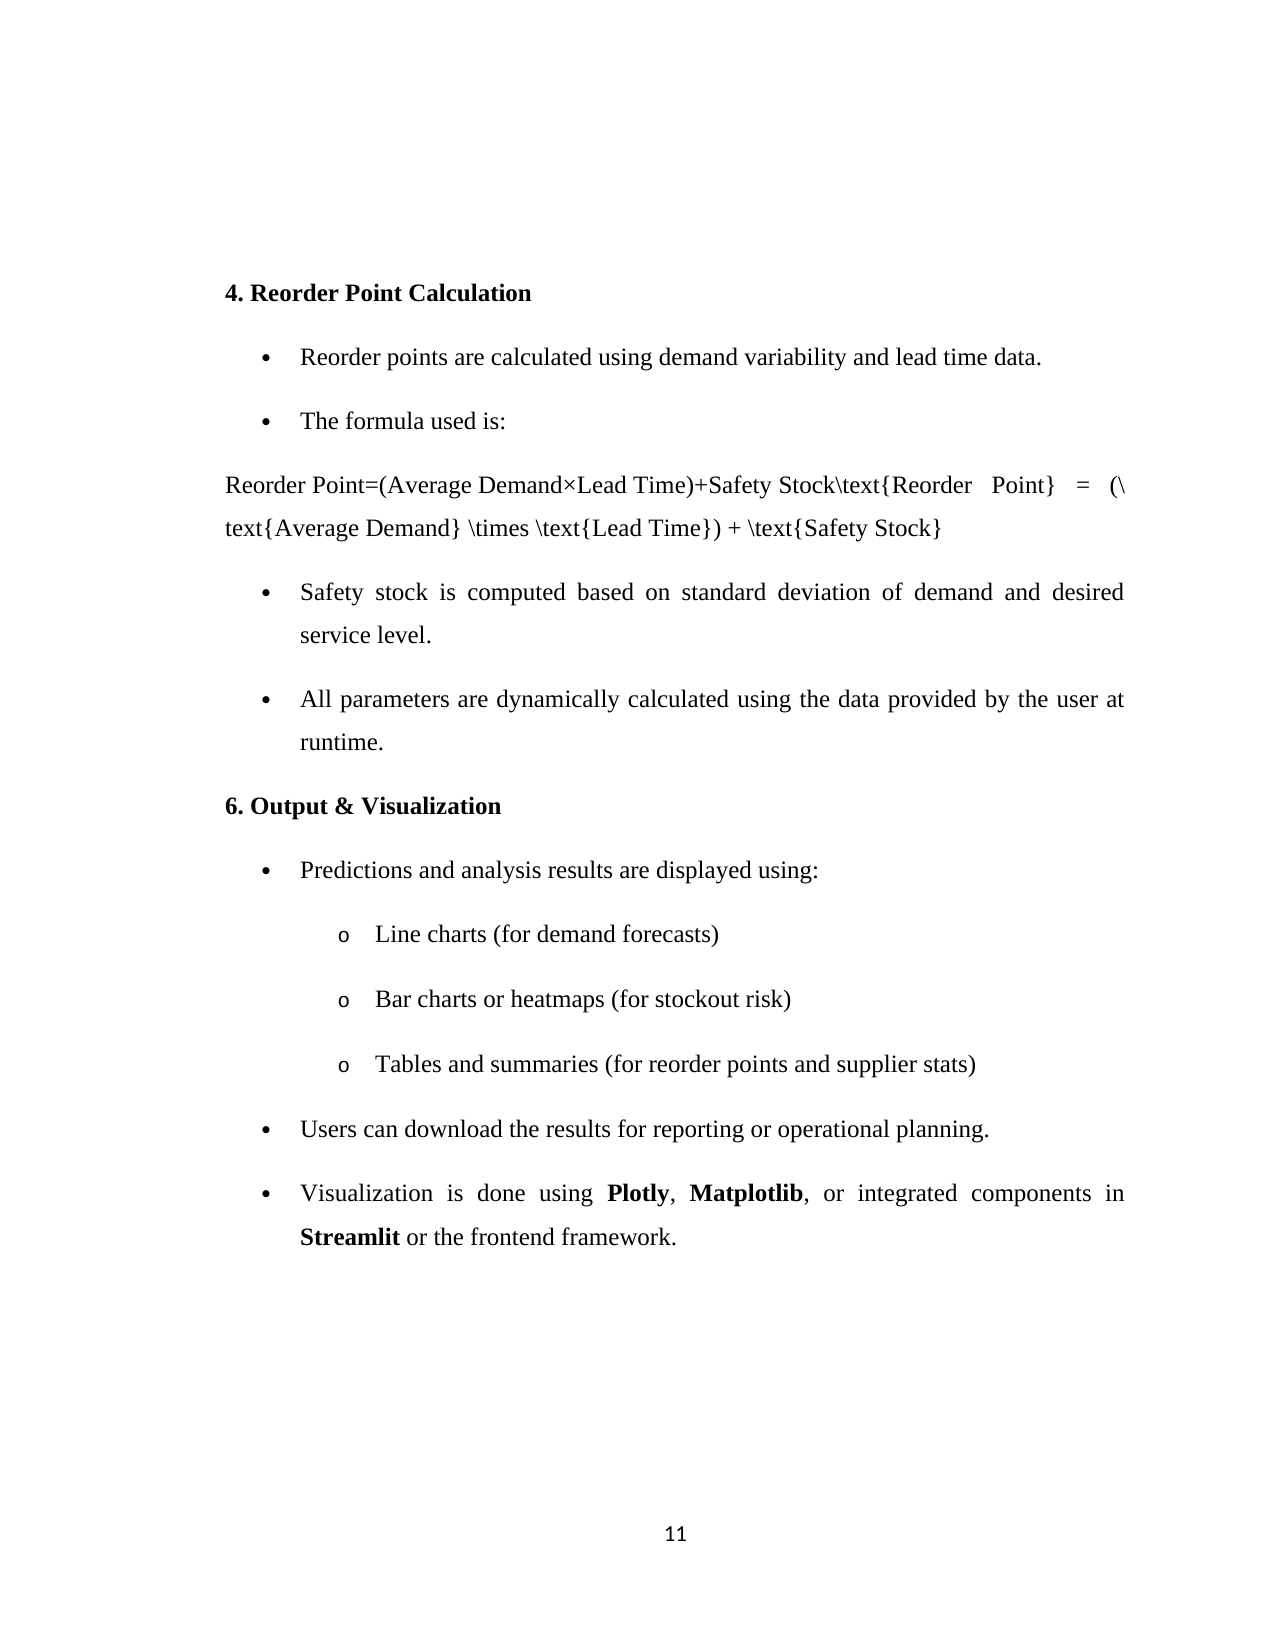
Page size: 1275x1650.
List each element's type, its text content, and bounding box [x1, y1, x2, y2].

list Predictions and analysis results are displayed using: [262, 855, 1125, 884]
list The formula used is: [262, 406, 1125, 434]
list Reorder points are calculated using demand variability and lead time data. [262, 342, 1125, 371]
list Bar charts or heatmaps (for stockout risk) [337, 984, 1125, 1014]
list All parameters are dynamically calculated using the data provided by the user at runtime. [262, 684, 1125, 756]
list Users can download the results for reporting or operational planning. [262, 1114, 1125, 1143]
list Visualization is done using Plotly, Matplotlib, or integrated components in Streamlit or the frontend framework. [262, 1178, 1125, 1250]
text Reorder Point=(Average Demand×Lead Time)+Safety Stock\text{Reorder Point} = (\text{Average Demand} \times \text{Lead Time}) + \text{Safety Stock} [225, 470, 1125, 542]
list Tables and summaries (for reorder points and supplier stats) [337, 1049, 1125, 1079]
list Line charts (for demand forecasts) [337, 919, 1125, 948]
text 6. Output & Visualization [225, 791, 1125, 820]
text 4. Reorder Point Calculation [225, 278, 1125, 307]
list Safety stock is computed based on standard deviation of demand and desired service level. [262, 577, 1125, 649]
